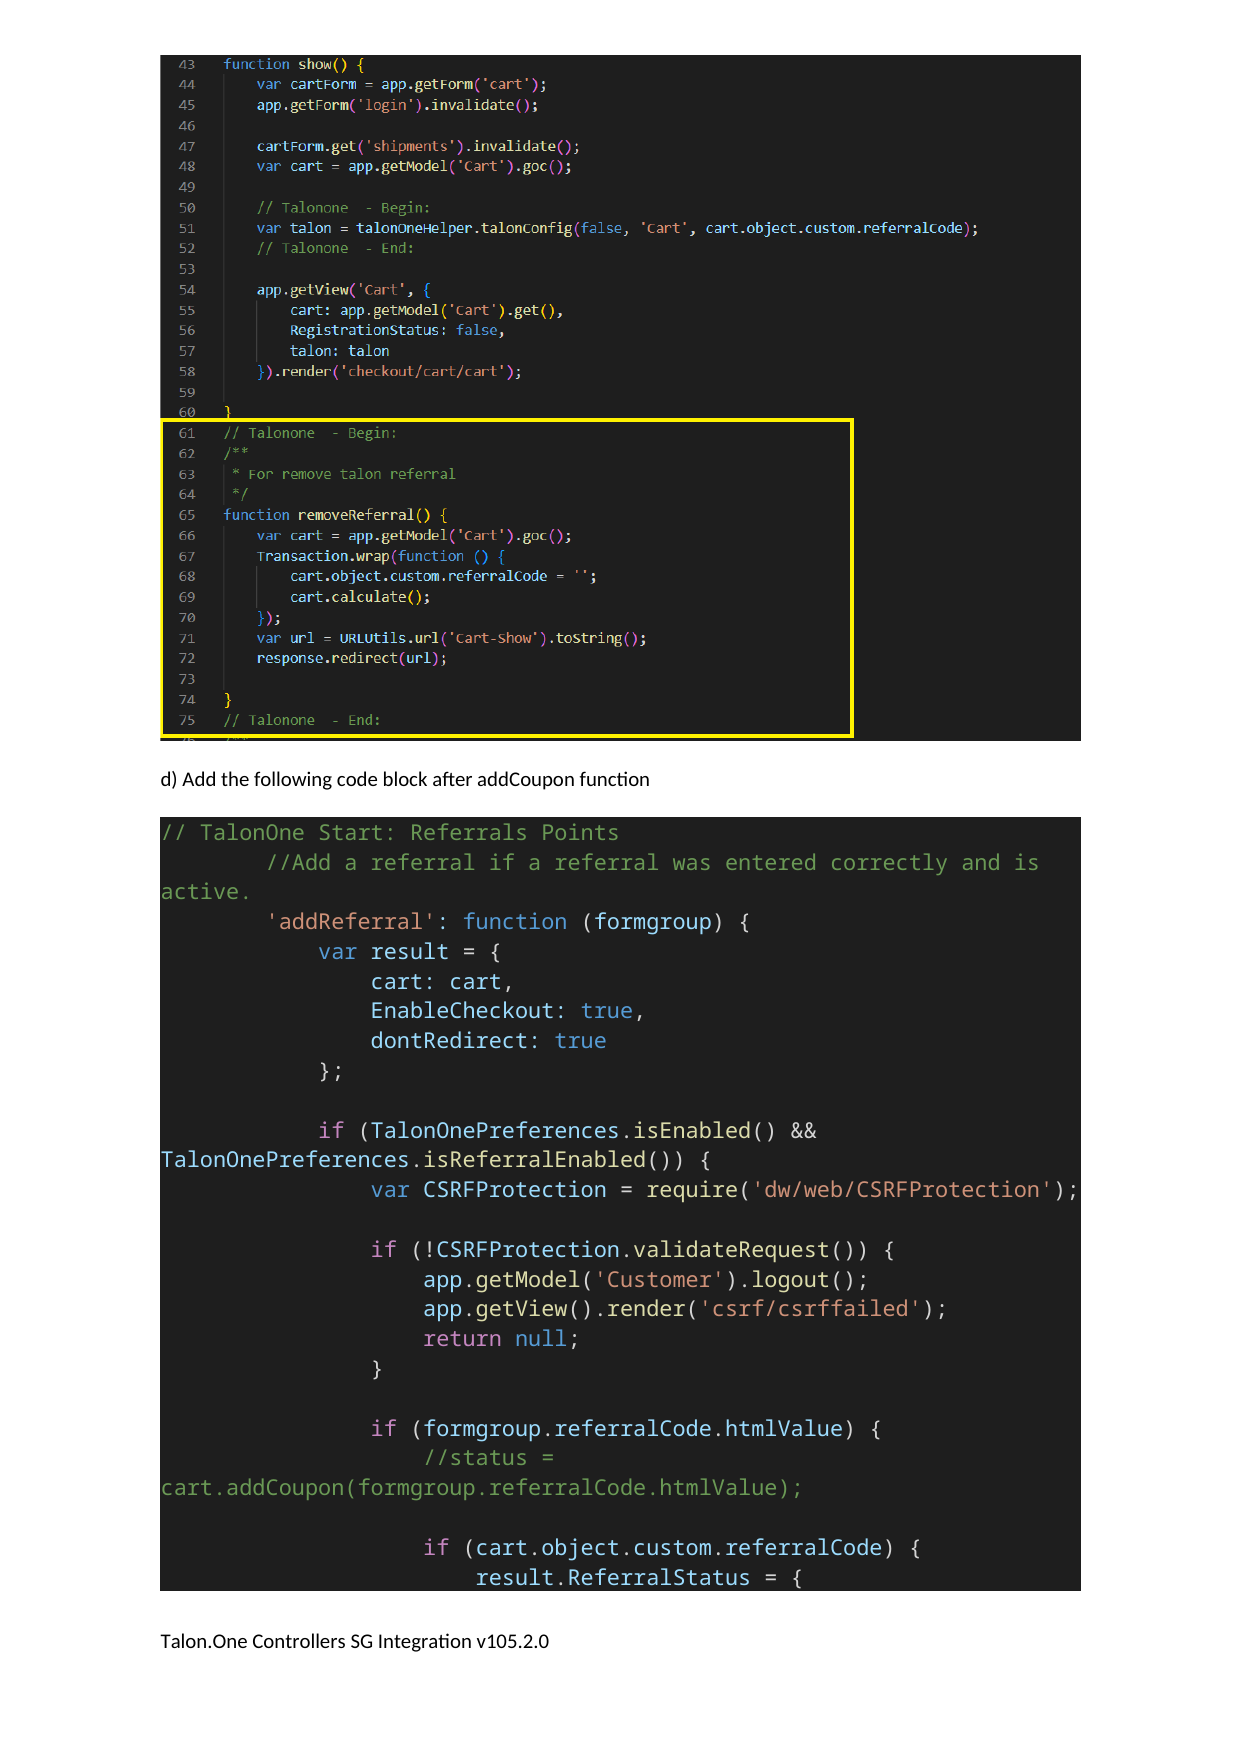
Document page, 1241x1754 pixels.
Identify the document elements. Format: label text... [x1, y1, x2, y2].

text app.getView().render('csrf/csrffailed'); [160, 1293, 1081, 1323]
text }; [160, 1055, 1081, 1085]
text dontRedirect: true [160, 1025, 1081, 1055]
text //status = cart.addCoupon(formgroup.referralCode.htmlValue); [160, 1442, 1081, 1502]
text EnableCheckout: true, [160, 996, 1081, 1025]
text if (TalonOnePreferences.isEnabled() && TalonOnePreferences.isReferralEnabled()) { [160, 1115, 1081, 1174]
text if (cart.object.custom.referralCode) { [160, 1532, 1081, 1562]
text cart: cart, [160, 966, 1081, 996]
text } [160, 1353, 1081, 1383]
text return null; [160, 1323, 1081, 1353]
text // TalonOne Start: Referrals Points [160, 817, 1081, 847]
text d) Add the following code block after addCoupon function [160, 741, 1081, 791]
picture [160, 55, 1081, 741]
text result.ReferralStatus = { [160, 1562, 1081, 1591]
text if (!CSRFProtection.validateRequest()) { [160, 1234, 1081, 1264]
text app.getModel('Customer').logout(); [160, 1264, 1081, 1293]
text 'addReferral': function (formgroup) { [160, 906, 1081, 936]
text //Add a referral if a referral was entered correctly and is active. [160, 847, 1081, 906]
text if (formgroup.referralCode.htmlValue) { [160, 1413, 1081, 1442]
text var CSRFProtection = require('dw/web/CSRFProtection'); [160, 1174, 1081, 1204]
text var result = { [160, 936, 1081, 966]
